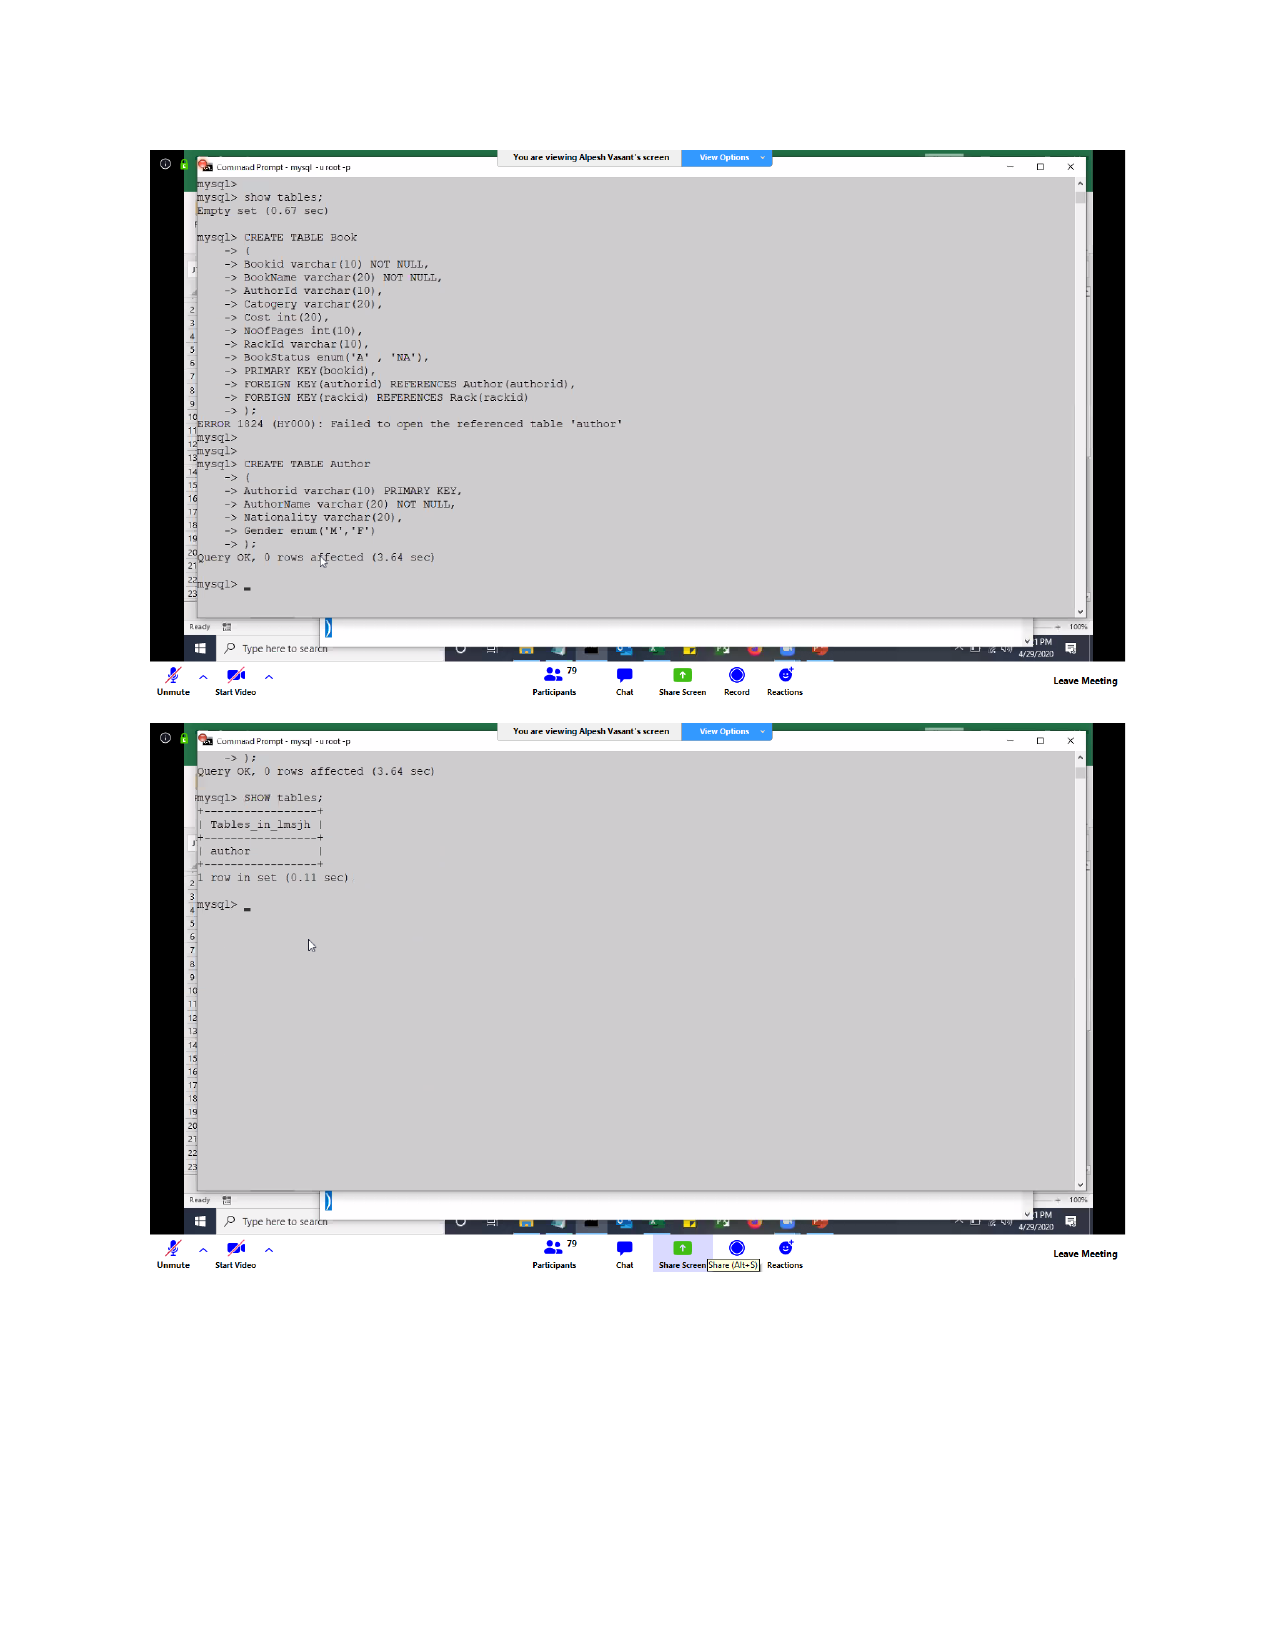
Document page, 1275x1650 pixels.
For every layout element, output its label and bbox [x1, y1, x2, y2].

picture [150, 150, 1125, 699]
picture [150, 723, 1125, 1272]
